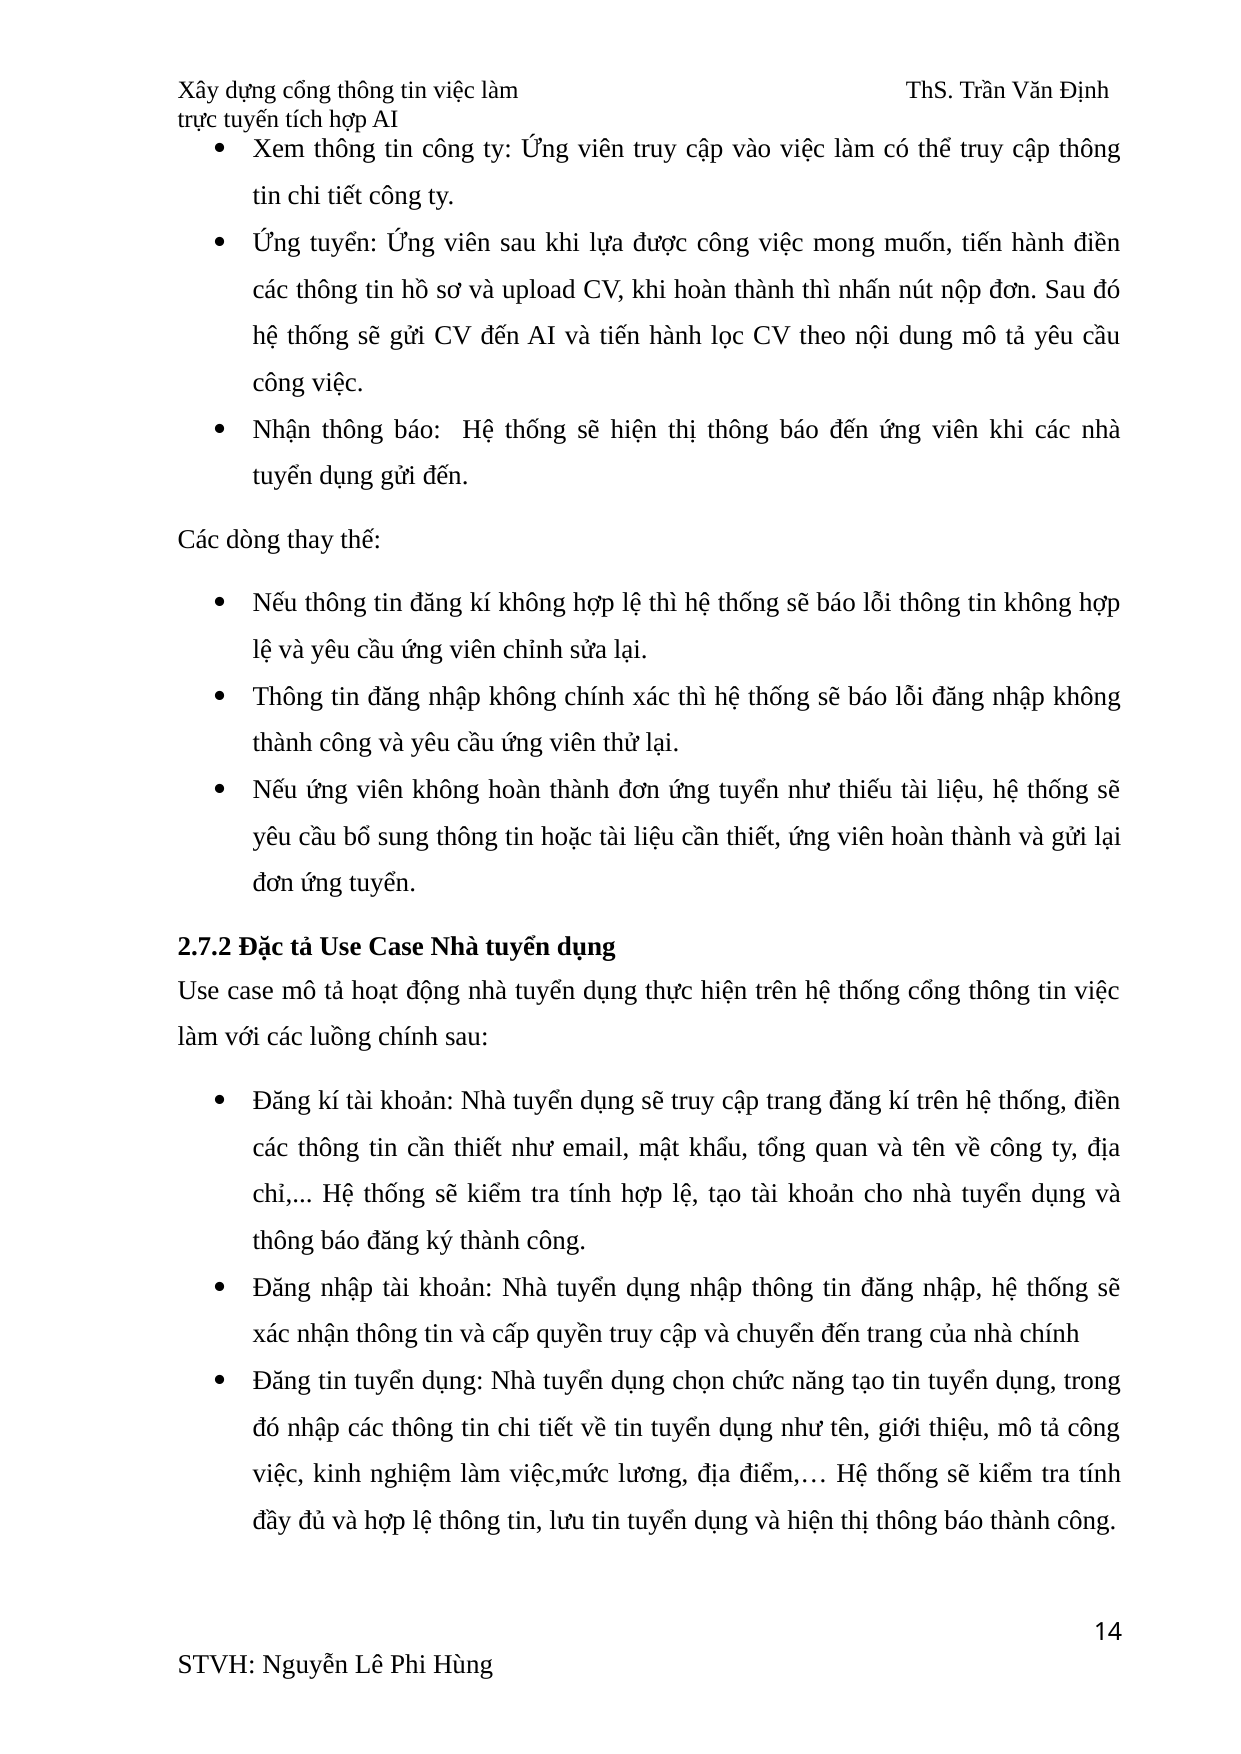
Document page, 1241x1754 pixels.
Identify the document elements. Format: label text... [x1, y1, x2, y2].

list Nếu ứng viên không hoàn thành đơn ứng tuyển như thiếu tài liệu, hệ thống sẽ yêu cầu bổ sung thông tin hoặc tài liệu cần thiết, ứng viên hoàn thành và gửi lại đơn ứng tuyển. [215, 773, 1122, 898]
list Thông tin đăng nhập không chính xác thì hệ thống sẽ báo lỗi đăng nhập không thành công và yêu cầu ứng viên thử lại. [215, 679, 1122, 757]
list Nhận thông báo: Hệ thống sẽ hiện thị thông báo đến ứng viên khi các nhà tuyển dụng gửi đến. [215, 413, 1122, 491]
text Use case mô tả hoạt động nhà tuyển dụng thực hiện trên hệ thống cổng thông tin việc làm với các luồng chính sau: [177, 974, 1122, 1052]
list Ứng tuyển: Ứng viên sau khi lựa được công việc mong muốn, tiến hành điền các thông tin hồ sơ và upload CV, khi hoàn thành thì nhấn nút nộp đơn. Sau đó hệ thống sẽ gửi CV đến AI và tiến hành lọc CV theo nội dung mô tả yêu cầu công việc. [215, 226, 1122, 397]
subtitle 2.7.2 Đặc tả Use Case Nhà tuyển dụng [177, 930, 1122, 961]
text Các dòng thay thế: [177, 523, 1122, 554]
list Đăng kí tài khoản: Nhà tuyển dụng sẽ truy cập trang đăng kí trên hệ thống, điền các thông tin cần thiết như email, mật khẩu, tổng quan và tên về công ty, địa chỉ,... Hệ thống sẽ kiểm tra tính hợp lệ, tạo tài khoản cho nhà tuyển dụng và thông báo đăng ký thành công. [215, 1084, 1122, 1255]
list Đăng nhập tài khoản: Nhà tuyển dụng nhập thông tin đăng nhập, hệ thống sẽ xác nhận thông tin và cấp quyền truy cập và chuyển đến trang của nhà chính [215, 1271, 1122, 1348]
list Đăng tin tuyển dụng: Nhà tuyển dụng chọn chức năng tạo tin tuyển dụng, trong đó nhập các thông tin chi tiết về tin tuyển dụng như tên, giới thiệu, mô tả công việc, kinh nghiệm làm việc,mức lương, địa điểm,… Hệ thống sẽ kiểm tra tính đầy đủ và hợp lệ thông tin, lưu tin tuyển dụng và hiện thị thông báo thành công. [215, 1364, 1122, 1535]
list Xem thông tin công ty: Ứng viên truy cập vào việc làm có thể truy cập thông tin chi tiết công ty. [215, 132, 1122, 210]
list Nếu thông tin đăng kí không hợp lệ thì hệ thống sẽ báo lỗi thông tin không hợp lệ và yêu cầu ứng viên chỉnh sửa lại. [215, 586, 1122, 664]
